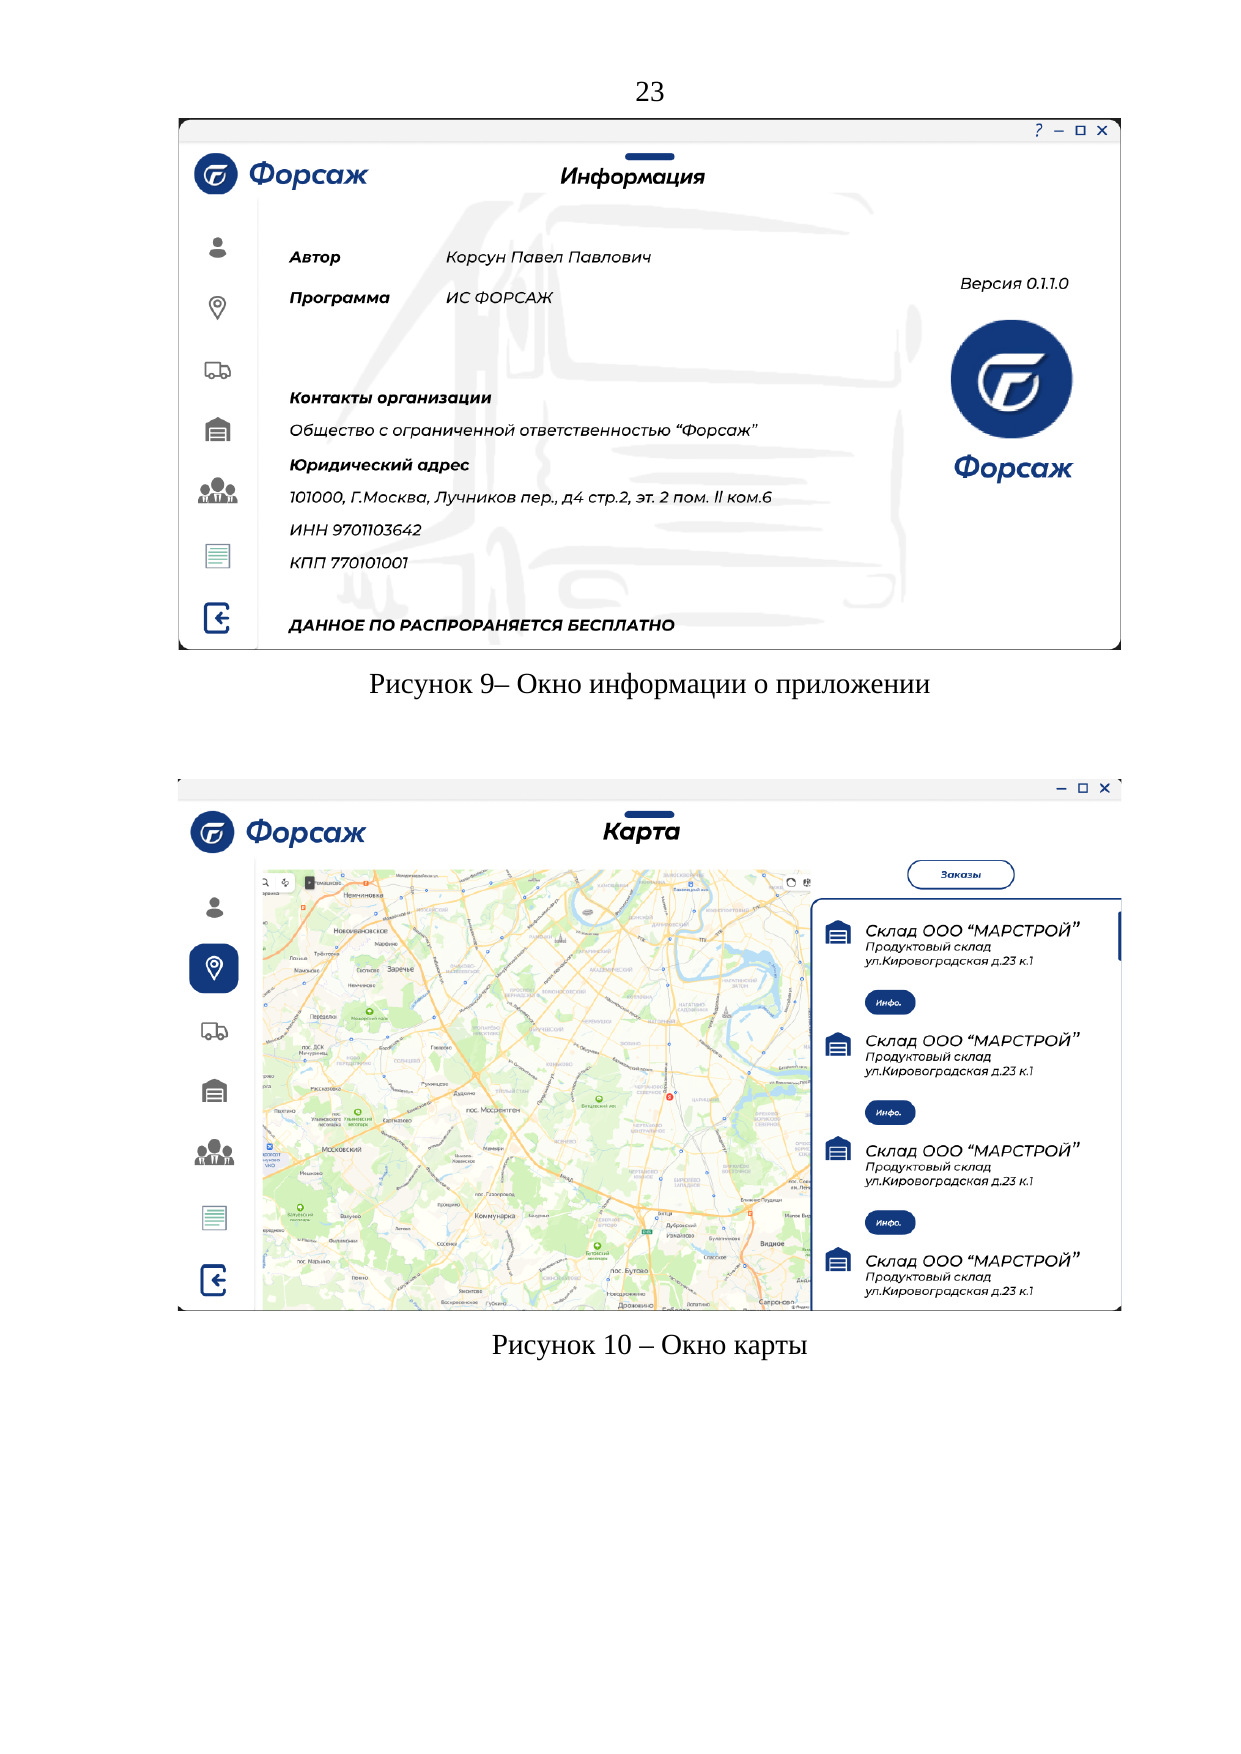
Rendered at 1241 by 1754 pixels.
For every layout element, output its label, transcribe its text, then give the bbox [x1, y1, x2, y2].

text Рисунок 10 – Окно карты [118, 1327, 1181, 1361]
text Рисунок 9– Окно информации о приложении [118, 666, 1181, 700]
picture [178, 118, 1121, 650]
picture [177, 779, 1122, 1311]
